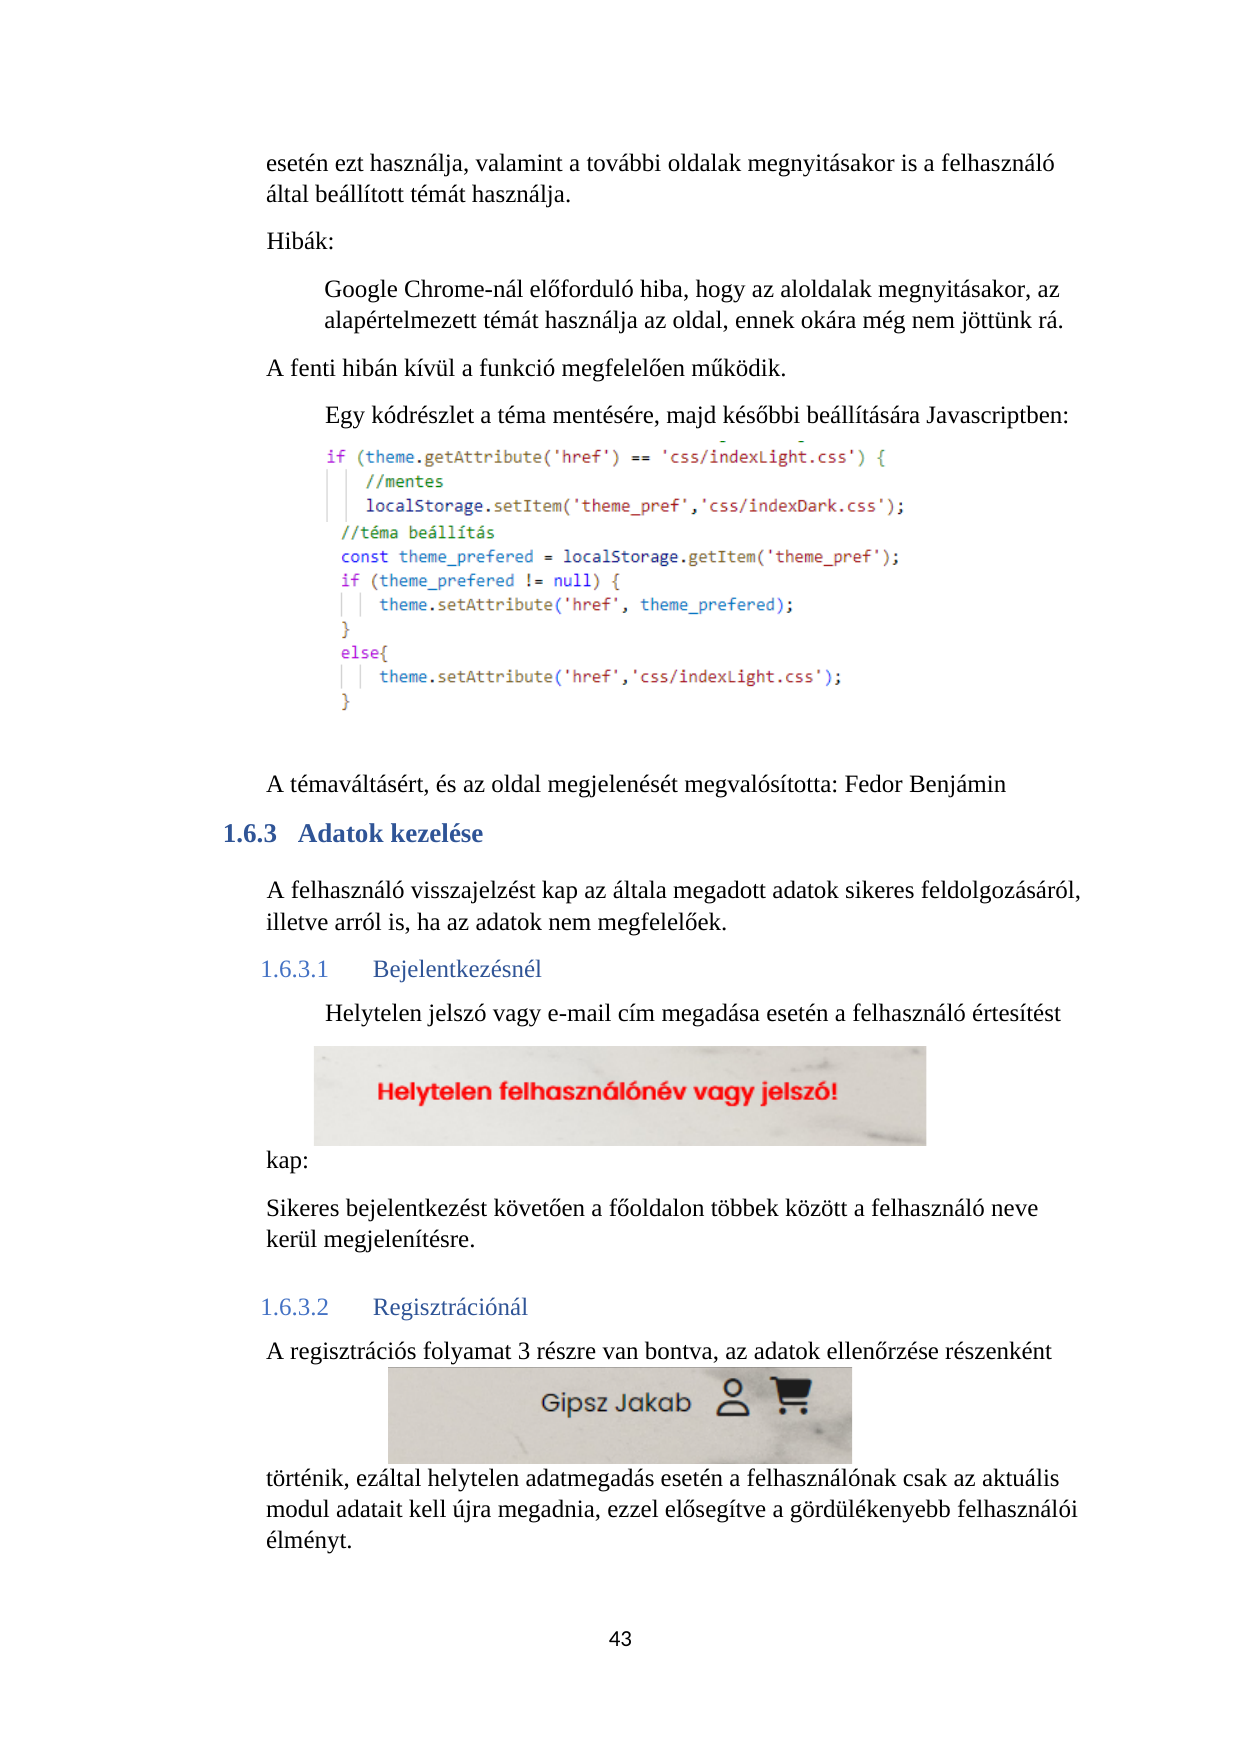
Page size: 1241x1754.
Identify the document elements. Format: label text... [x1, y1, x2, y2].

subtitle Bejelentkezésnél [260, 954, 1093, 983]
text Sikeres bejelentkezést követően a főoldalon többek között a felhasználó neve kerül megjelenítésre. [266, 1193, 1093, 1253]
picture [325, 441, 916, 714]
text A témaváltásért, és az oldal megjelenését megvalósította: Fedor Benjámin [148, 769, 1093, 798]
subtitle Regisztrációnál [260, 1292, 1093, 1321]
text Hibák: [266, 226, 1093, 255]
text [266, 148, 1093, 207]
text A fenti hibán kívül a funkció megfelelően működik. [148, 353, 1093, 382]
text Google Chrome-nál előforduló hiba, hogy az aloldalak megnyitásakor, az alapértelmezett témát használja az oldal, ennek okára még nem jöttünk rá. [324, 274, 1093, 334]
picture [313, 1046, 927, 1146]
text A felhasználó visszajelzést kap az általa megadott adatok sikeres feldolgozásáról, illetve arról is, ha az adatok nem megfelelőek. [266, 876, 1093, 935]
picture [388, 1367, 853, 1464]
subtitle Adatok kezelése [223, 817, 1093, 848]
